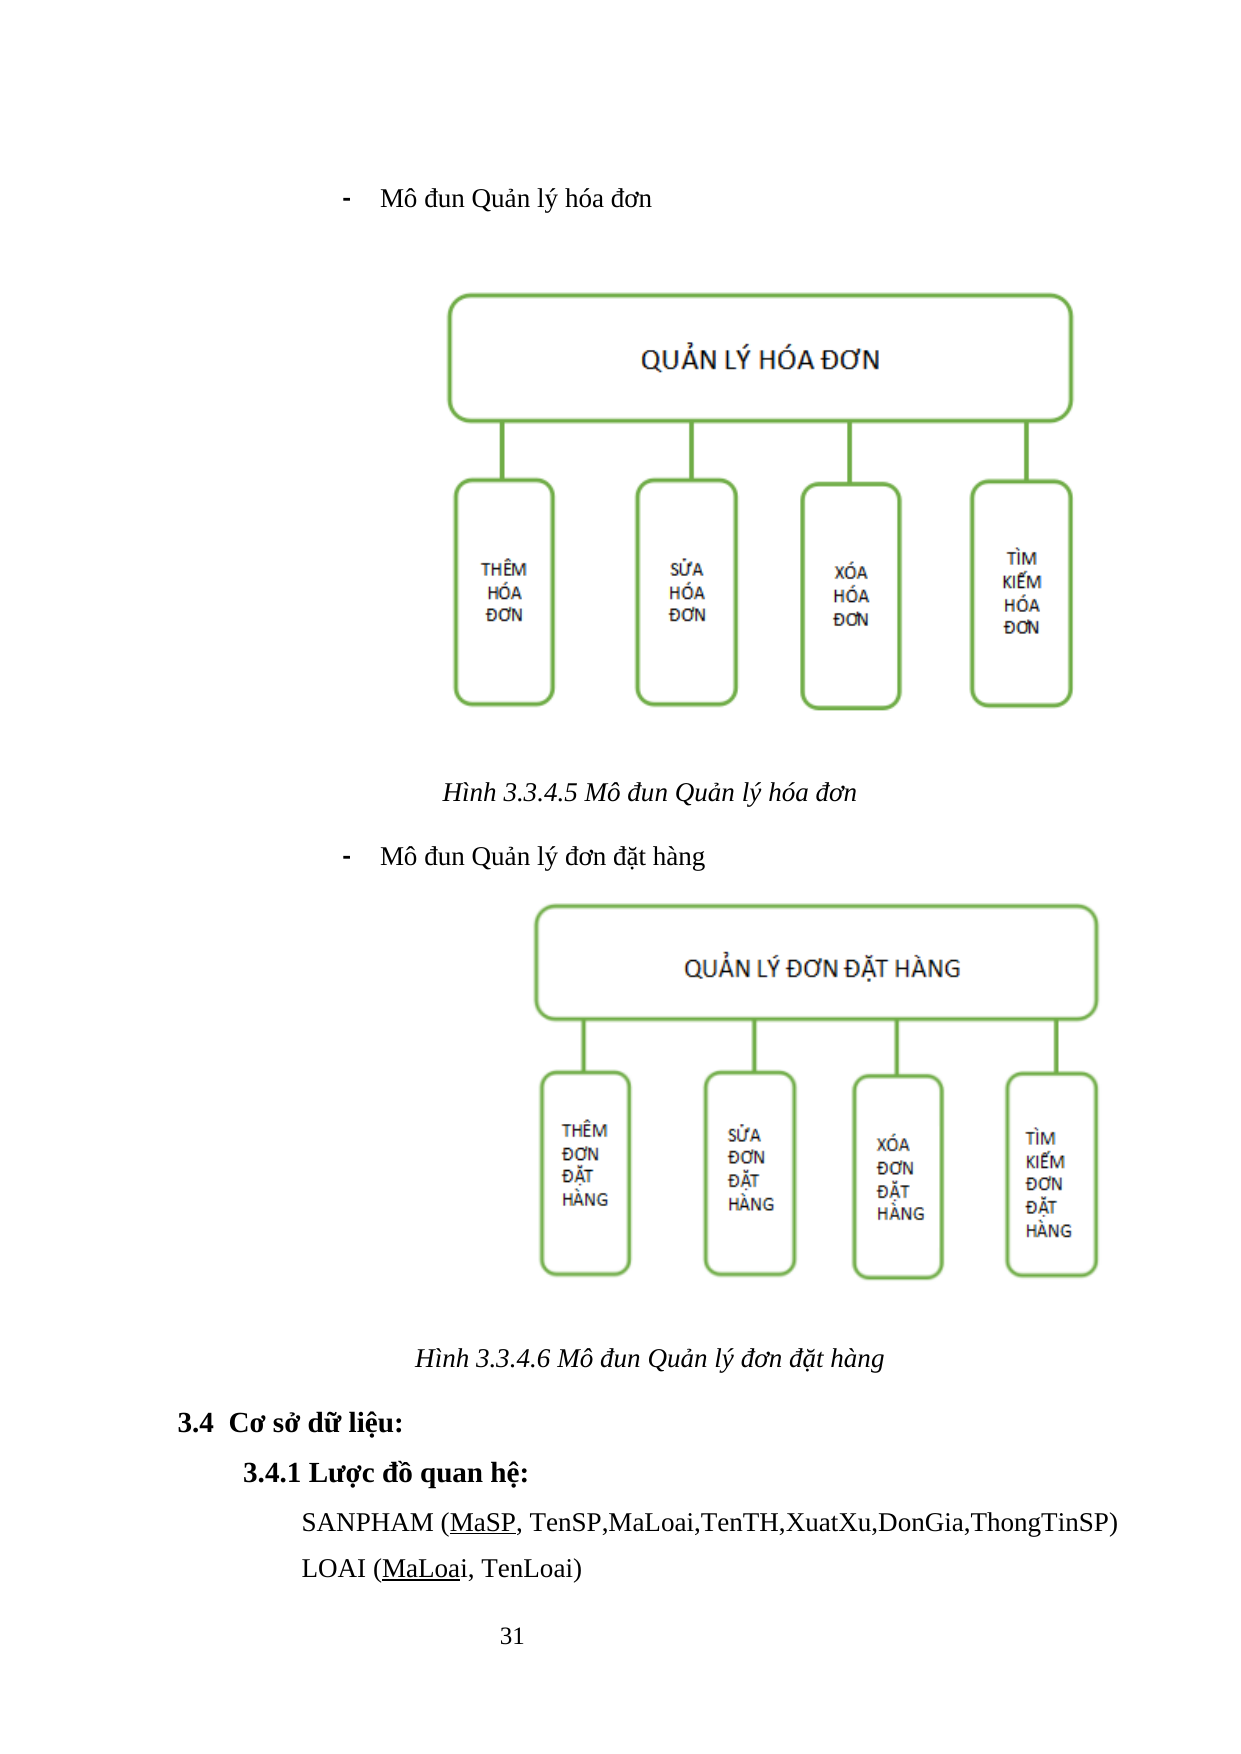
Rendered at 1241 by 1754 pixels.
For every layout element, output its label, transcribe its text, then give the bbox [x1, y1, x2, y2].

list 3.4 Cơ sở dữ liệu: [177, 1405, 1122, 1439]
list SANPHAM (MaSP, TenSP,MaLoai,TenTH,XuatXu,DonGia,ThongTinSP) [215, 1506, 1122, 1537]
list Mô đun Quản lý hóa đơn [342, 181, 1122, 214]
list 3.4.1 Lược đồ quan hệ: [177, 1455, 1122, 1489]
text Hình 3.3.4.5 Mô đun Quản lý hóa đơn [177, 776, 1122, 807]
text Hình 3.3.4.6 Mô đun Quản lý đơn đặt hàng [177, 1342, 1122, 1373]
picture [523, 888, 1123, 1311]
list Mô đun Quản lý đơn đặt hàng [342, 839, 1122, 872]
picture [414, 231, 1123, 745]
list LOAI (MaLoai, TenLoai) [215, 1552, 1122, 1583]
